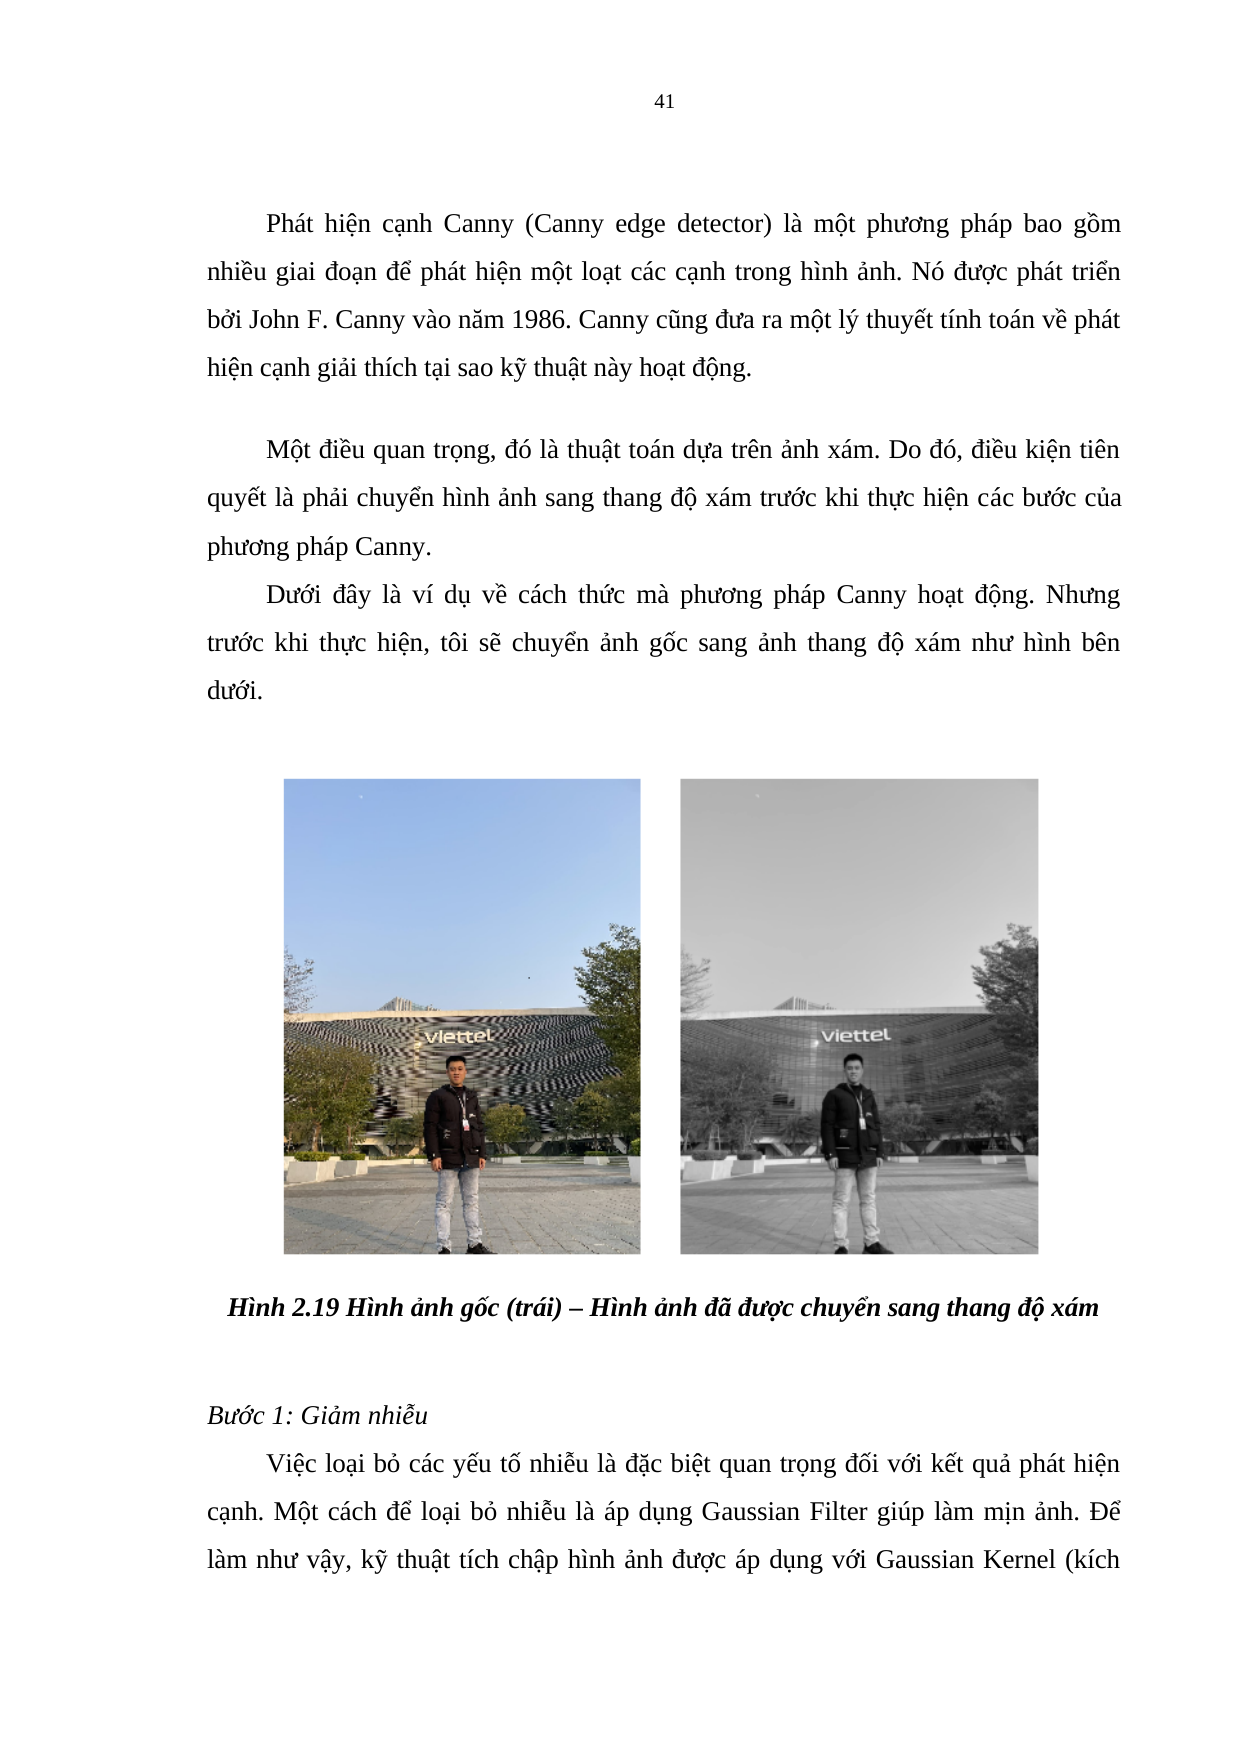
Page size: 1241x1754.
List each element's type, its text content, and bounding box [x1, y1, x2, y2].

picture [266, 770, 1063, 1266]
text Hình 2.19 Hình ảnh gốc (trái) – Hình ảnh đã được chuyển sang thang độ xám [207, 1291, 1122, 1322]
text Dưới đây là ví dụ về cách thức mà phương pháp Canny hoạt động. Nhưng trước khi thực hiện, tôi sẽ chuyển ảnh gốc sang ảnh thang độ xám như hình bên dưới. [207, 578, 1122, 705]
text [207, 1447, 1122, 1574]
text Một điều quan trọng, đó là thuật toán dựa trên ảnh xám. Do đó, điều kiện tiên quyết là phải chuyển hình ảnh sang thang độ xám trước khi thực hiện các bước của phương pháp Canny. [207, 433, 1122, 561]
text Phát hiện cạnh Canny (Canny edge detector) là một phương pháp bao gồm nhiều giai đoạn để phát hiện một loạt các cạnh trong hình ảnh. Nó được phát triển bởi John F. Canny vào năm 1986. Canny cũng đưa ra một lý thuyết tính toán về phát hiện cạnh giải thích tại sao kỹ thuật này hoạt động. [207, 207, 1122, 420]
text Bước 1: Giảm nhiễu [207, 1399, 1122, 1430]
